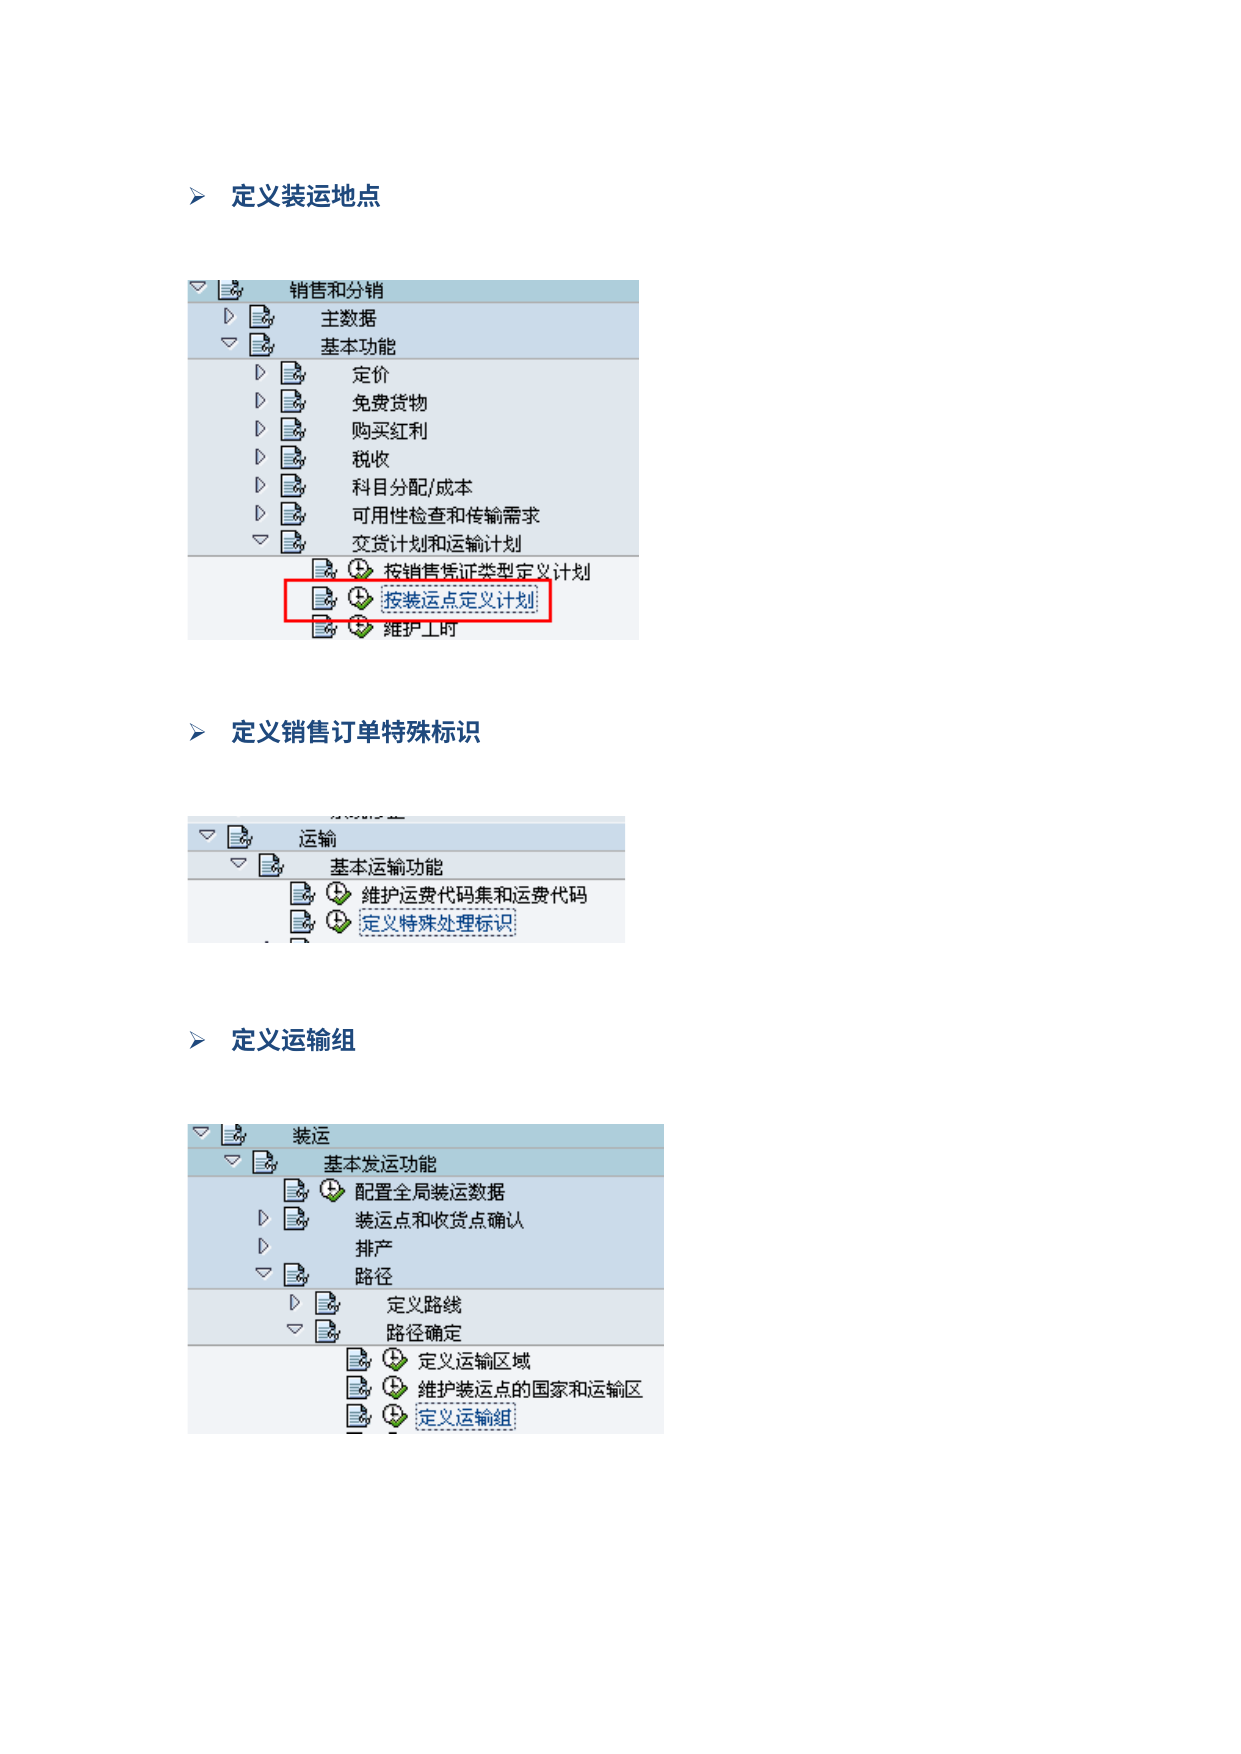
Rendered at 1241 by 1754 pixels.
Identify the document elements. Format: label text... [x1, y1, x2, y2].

subtitle 定义装运地点 [187, 162, 1053, 227]
subtitle 定义运输组 [187, 1006, 1053, 1071]
subtitle 定义销售订单特殊标识 [187, 698, 1053, 763]
picture [187, 816, 625, 943]
picture [187, 1124, 664, 1434]
picture [187, 280, 639, 640]
